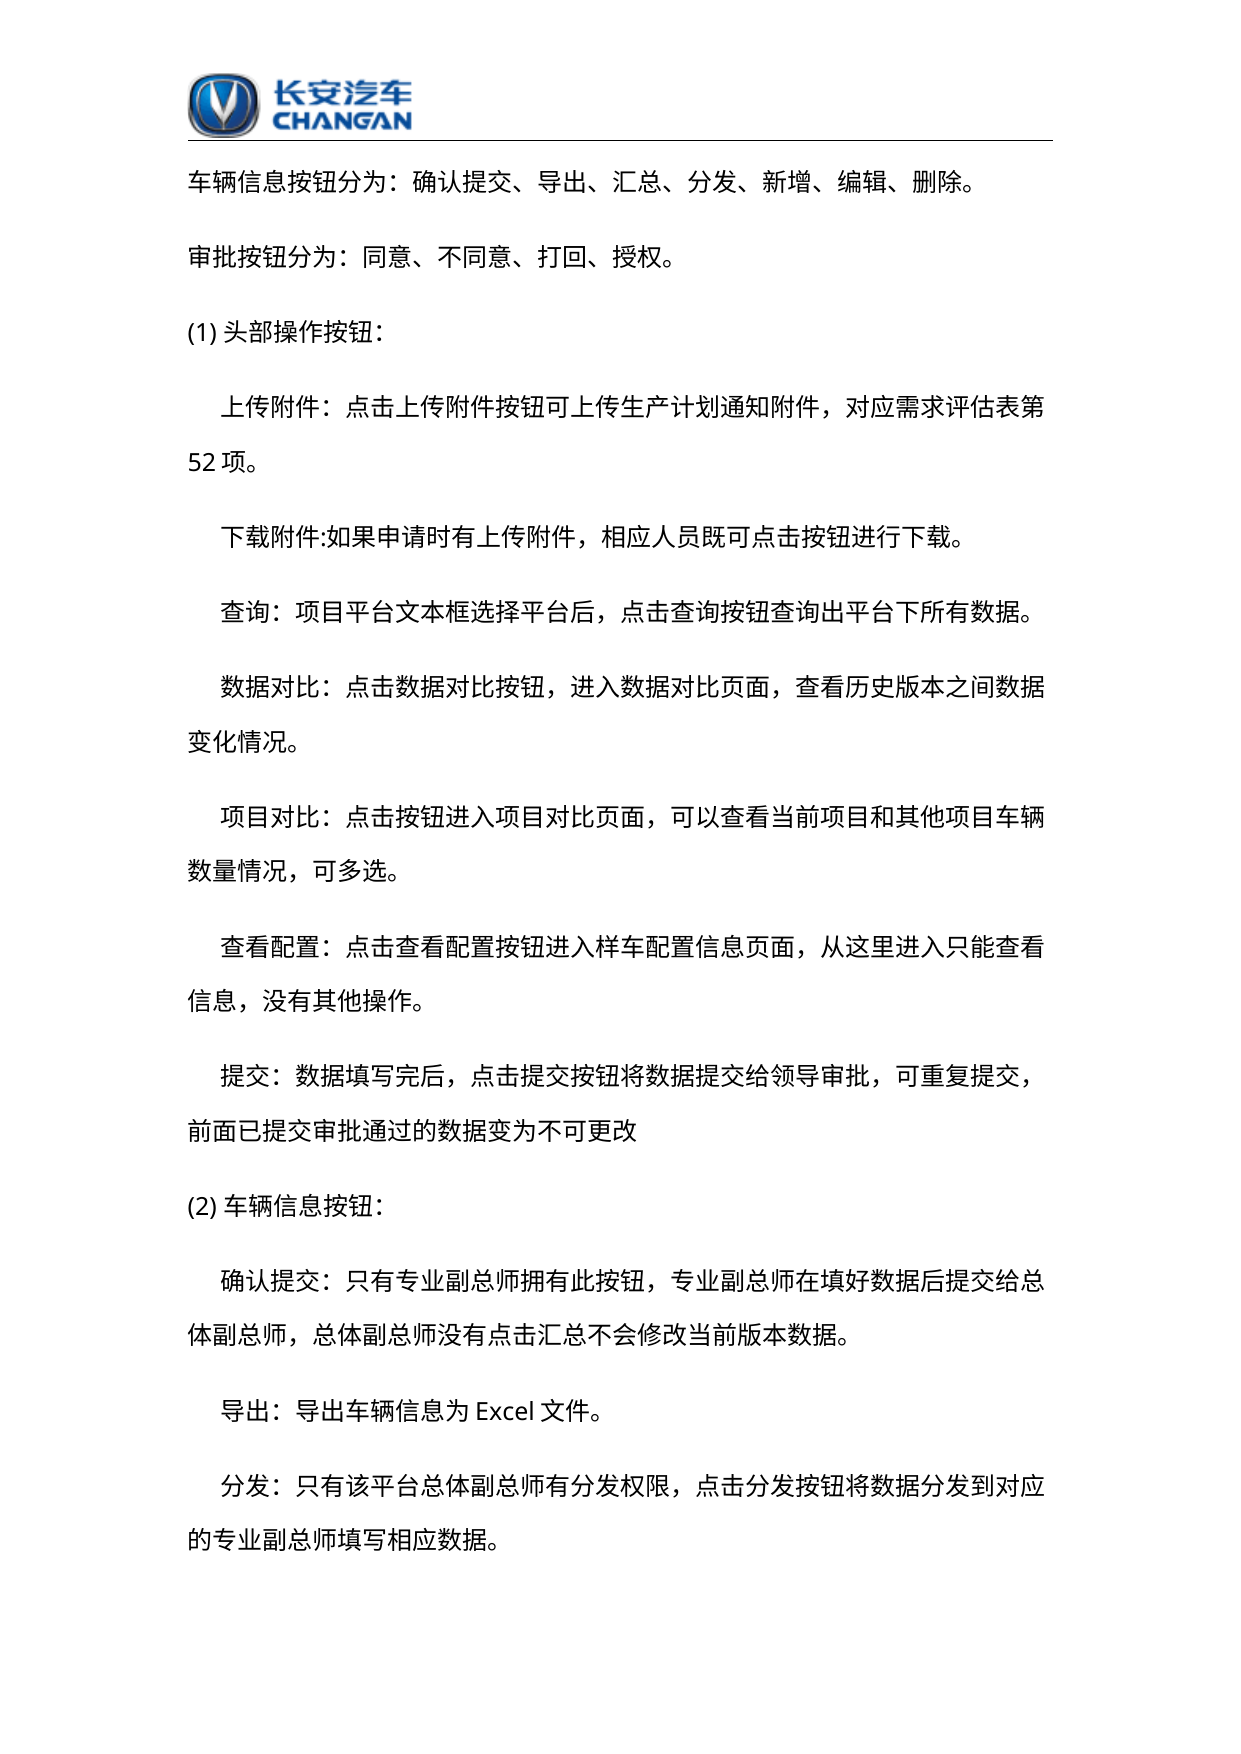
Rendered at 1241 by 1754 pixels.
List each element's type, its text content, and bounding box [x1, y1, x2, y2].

text 查询：项目平台文本框选择平台后，点击查询按钮查询出平台下所有数据。 [187, 593, 1053, 629]
text 项目对比：点击按钮进入项目对比页面，可以查看当前项目和其他项目车辆数量情况，可多选。 [187, 797, 1053, 888]
text 分发：只有该平台总体副总师有分发权限，点击分发按钮将数据分发到对应的专业副总师填写相应数据。 [187, 1466, 1053, 1557]
text 数据对比：点击数据对比按钮，进入数据对比页面，查看历史版本之间数据变化情况。 [187, 668, 1053, 758]
list 车辆信息按钮： [187, 1186, 1053, 1222]
list 头部操作按钮： [187, 313, 1053, 349]
text 审批按钮分为：同意、不同意、打回、授权。 [187, 237, 1053, 274]
text 查看配置：点击查看配置按钮进入样车配置信息页面，从这里进入只能查看信息，没有其他操作。 [187, 927, 1053, 1018]
picture [187, 73, 432, 138]
list 下载附件:如果申请时有上传附件，相应人员既可点击按钮进行下载。 [187, 517, 1053, 554]
list 上传附件：点击上传附件按钮可上传生产计划通知附件，对应需求评估表第52项。 [187, 388, 1053, 478]
text 车辆信息按钮分为：确认提交、导出、汇总、分发、新增、编辑、删除。 [187, 162, 1053, 198]
text 导出：导出车辆信息为Excel文件。 [187, 1391, 1053, 1427]
text 提交：数据填写完后，点击提交按钮将数据提交给领导审批，可重复提交，前面已提交审批通过的数据变为不可更改 [187, 1057, 1053, 1147]
text 确认提交：只有专业副总师拥有此按钮，专业副总师在填好数据后提交给总体副总师，总体副总师没有点击汇总不会修改当前版本数据。 [187, 1261, 1053, 1352]
